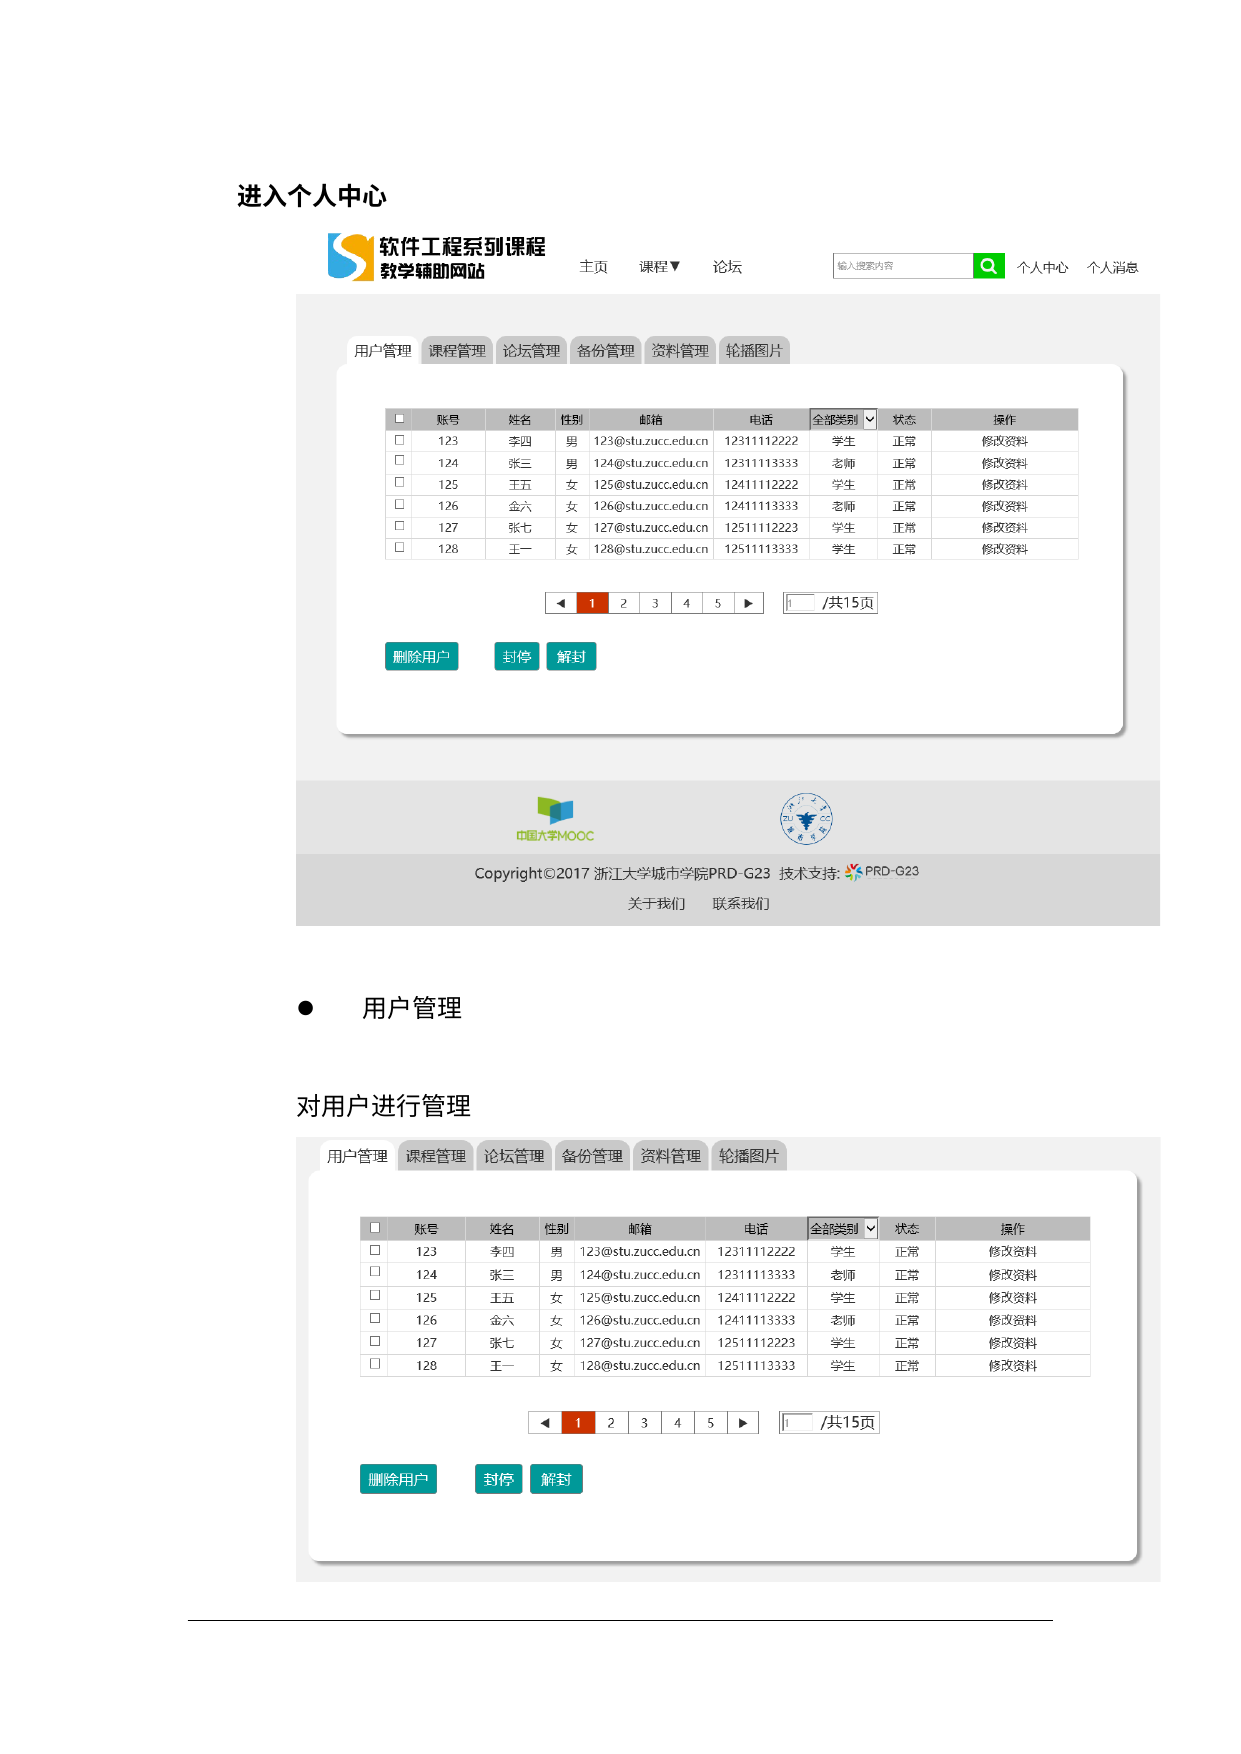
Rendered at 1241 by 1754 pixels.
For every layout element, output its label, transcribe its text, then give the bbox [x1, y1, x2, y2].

subtitle 用户管理 [187, 974, 1053, 1039]
text 对用户进行管理 [187, 1072, 1053, 1137]
picture [296, 227, 1161, 926]
subtitle 进入个人中心 [237, 162, 1053, 227]
picture [296, 1137, 1161, 1582]
